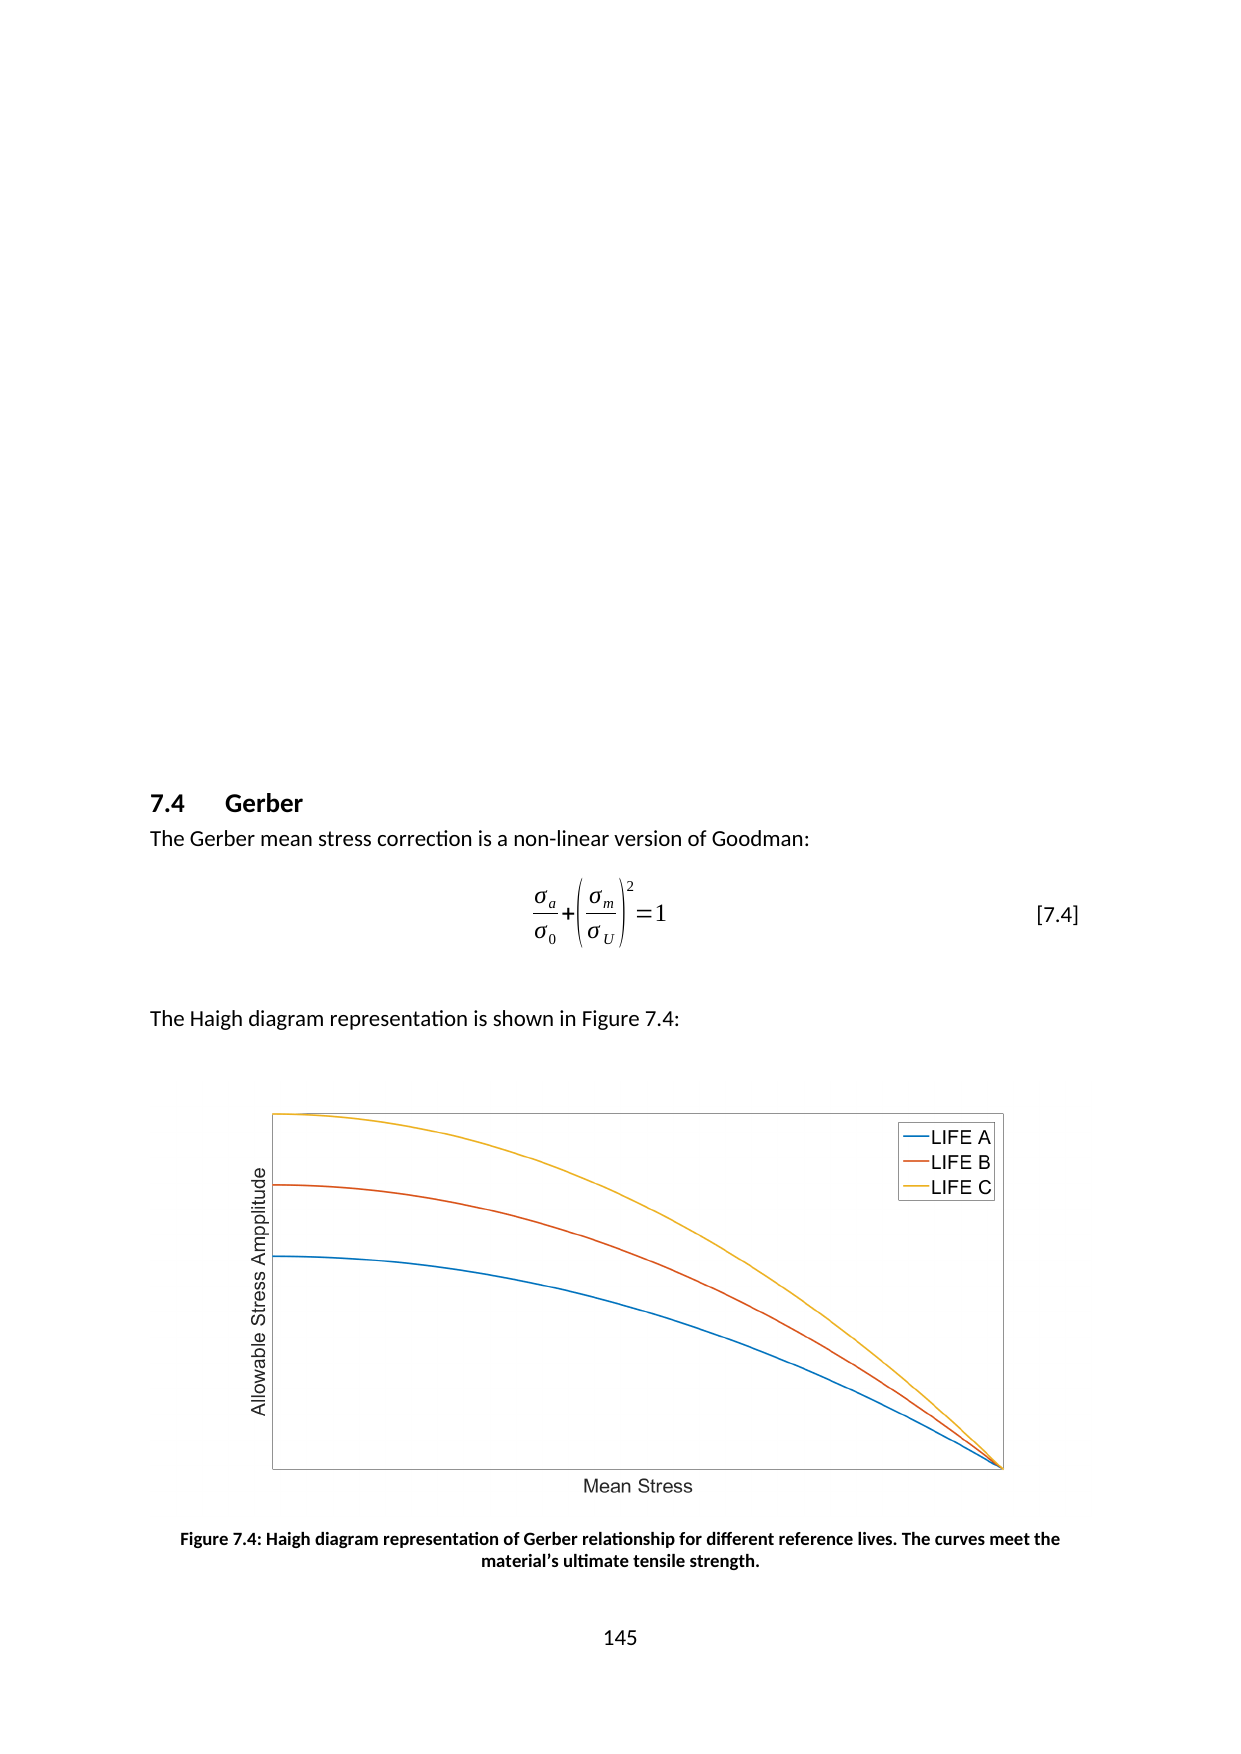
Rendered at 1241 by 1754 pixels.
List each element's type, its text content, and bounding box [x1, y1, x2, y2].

text The Haigh diagram representation is shown in Figure 7.4: [150, 1004, 1090, 1032]
picture [150, 1081, 1092, 1517]
subtitle 7.4 Gerber [150, 786, 1090, 819]
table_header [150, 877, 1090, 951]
text The Gerber mean stress correction is a non-linear version of Goodman: [150, 824, 1090, 852]
